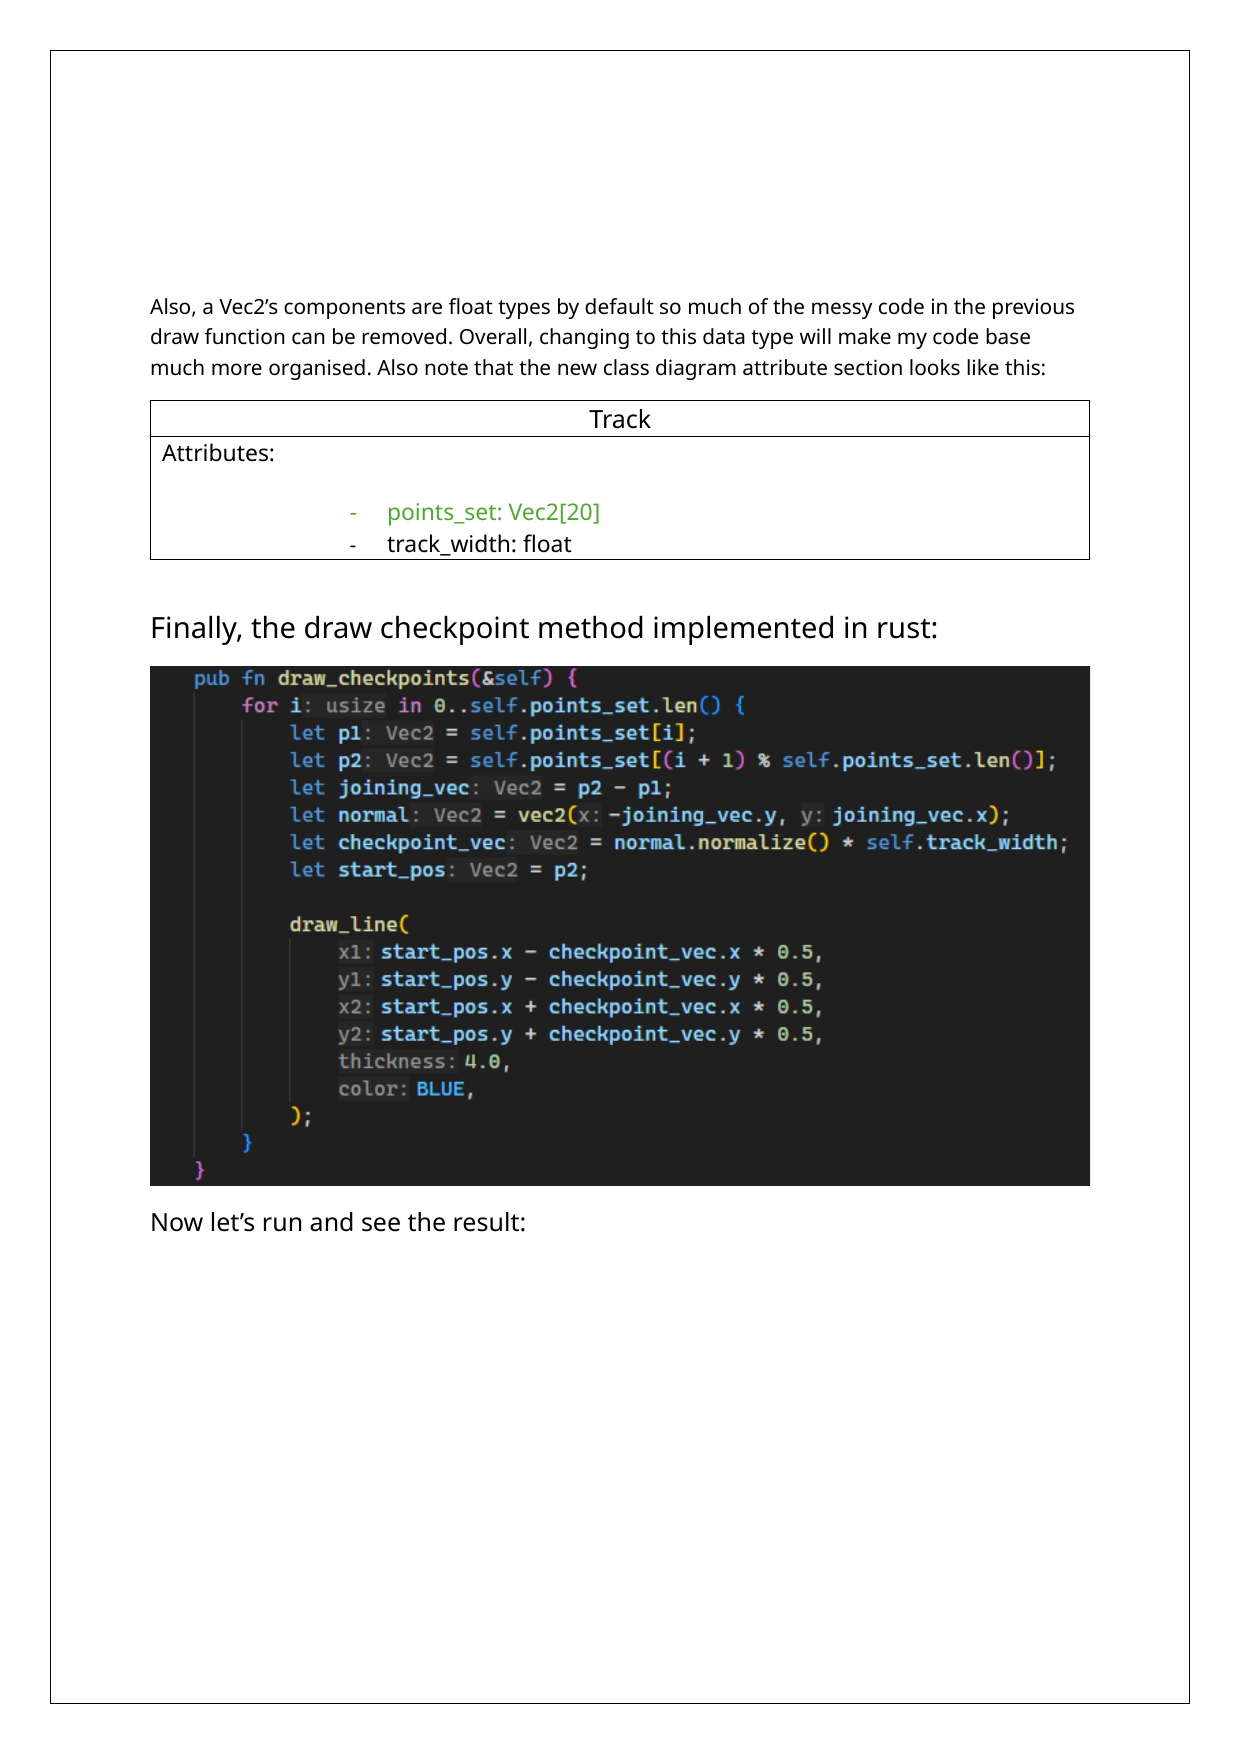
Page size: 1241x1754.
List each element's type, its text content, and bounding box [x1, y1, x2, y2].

table_header Track [151, 401, 1089, 436]
text Now let’s run and see the result: [150, 1204, 1090, 1238]
text Finally, the draw checkpoint method implemented in rust: [150, 607, 1090, 647]
table_cell Attributes: points_set: Vec2[20] track_width: float [151, 437, 1089, 559]
picture [150, 666, 1091, 1186]
text Also, a Vec2’s components are float types by default so much of the messy code in the previous draw function can be removed. Overall, changing to this data type will make my code base much more organised. Also note that the new class diagram attribute section looks like this: [150, 292, 1090, 382]
